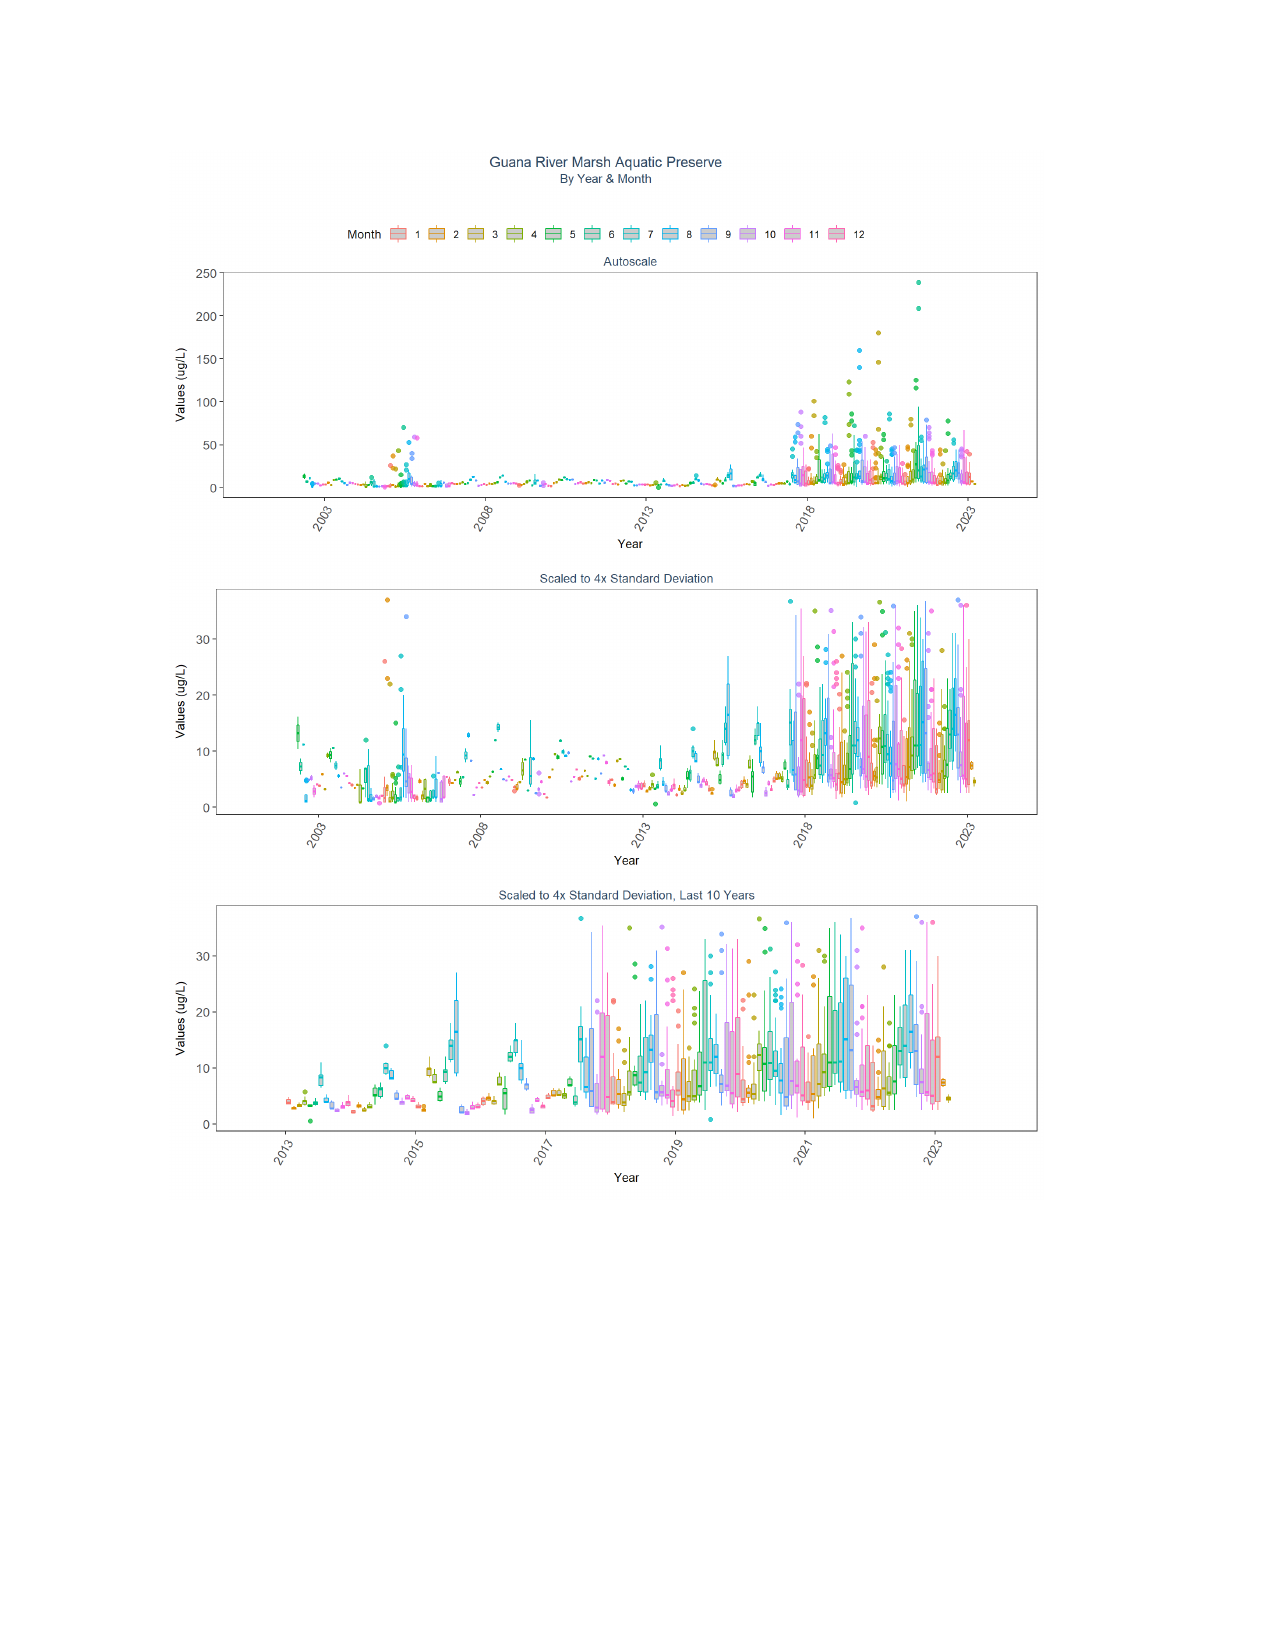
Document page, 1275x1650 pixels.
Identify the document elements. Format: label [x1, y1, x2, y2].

picture [168, 150, 1044, 1200]
